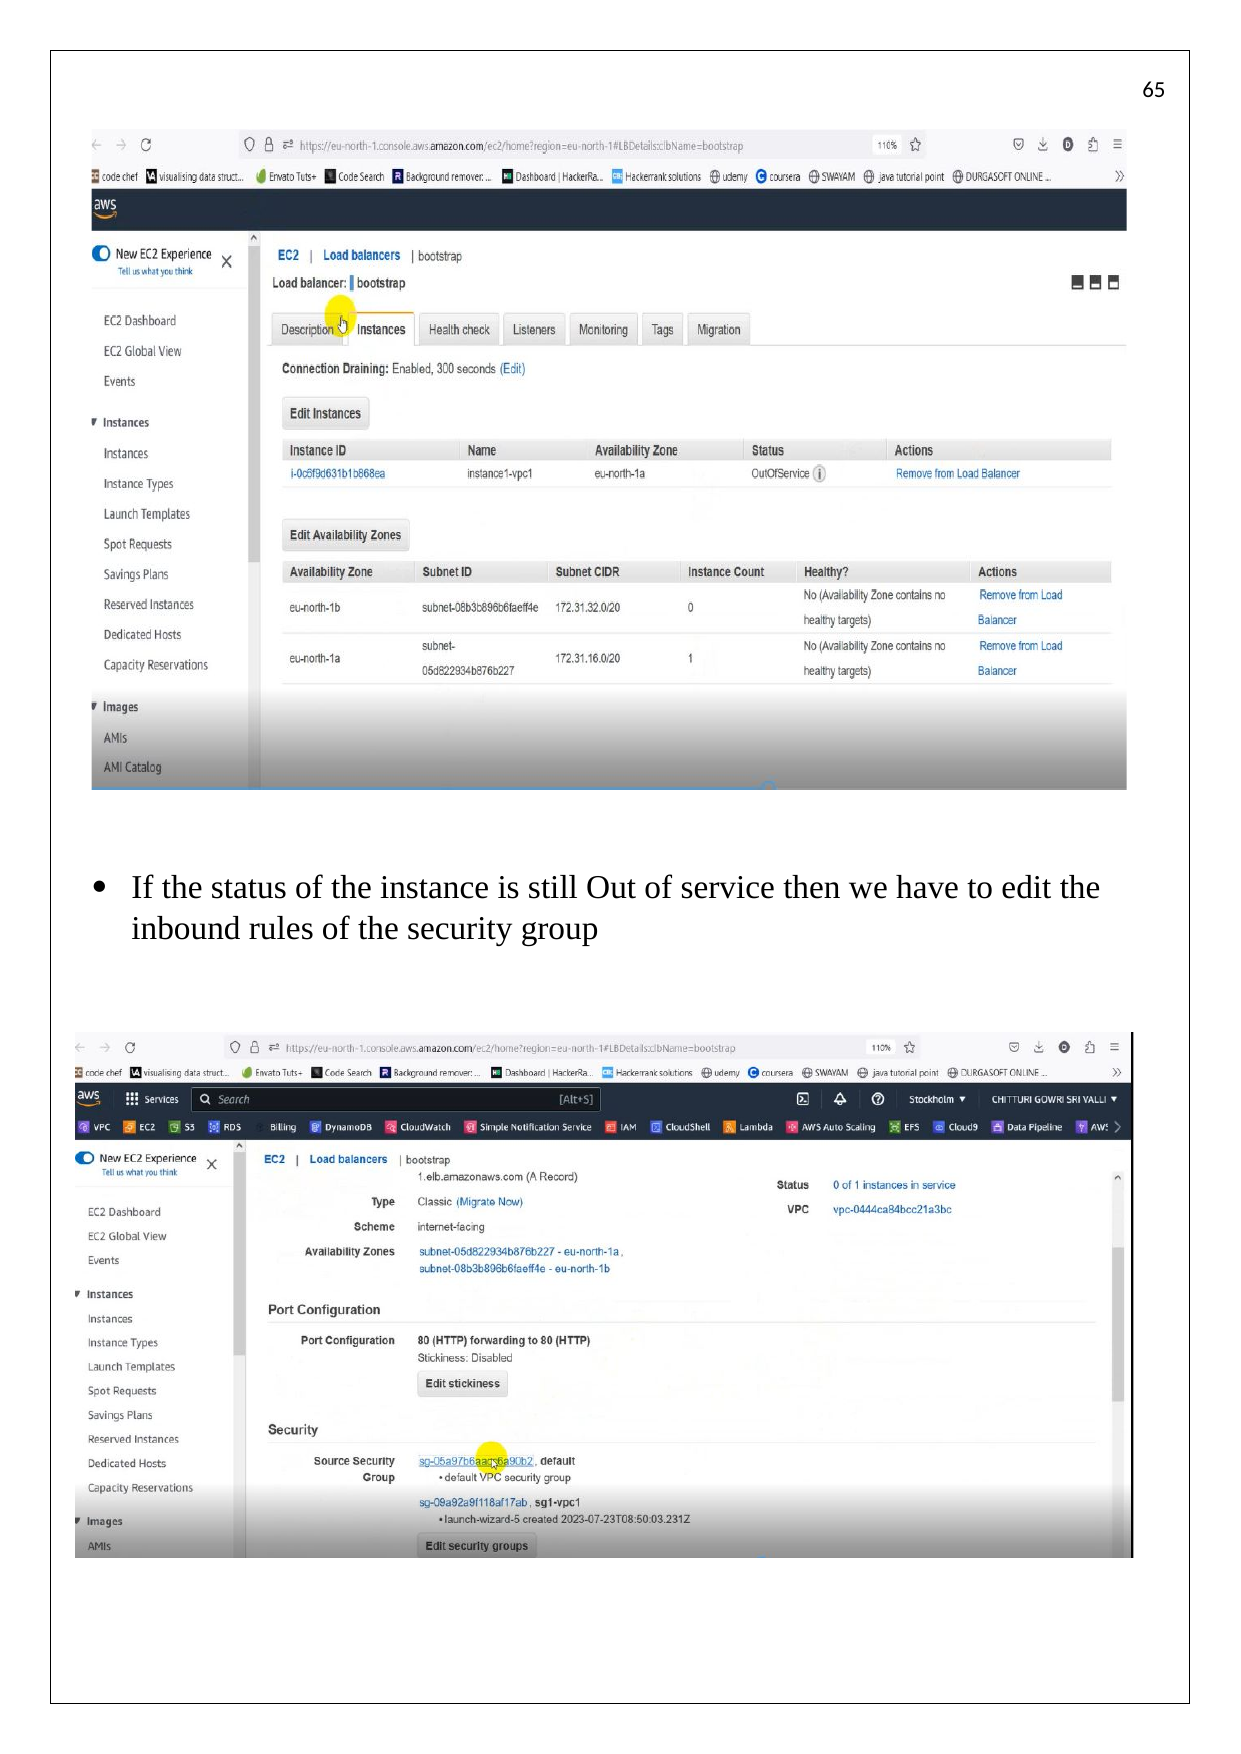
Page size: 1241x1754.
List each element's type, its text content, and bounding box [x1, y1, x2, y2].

list If the status of the instance is still Out of service then we have to edit the inbound rules of the security group [94, 867, 1165, 947]
picture [75, 1032, 1134, 1558]
picture [91, 129, 1127, 790]
